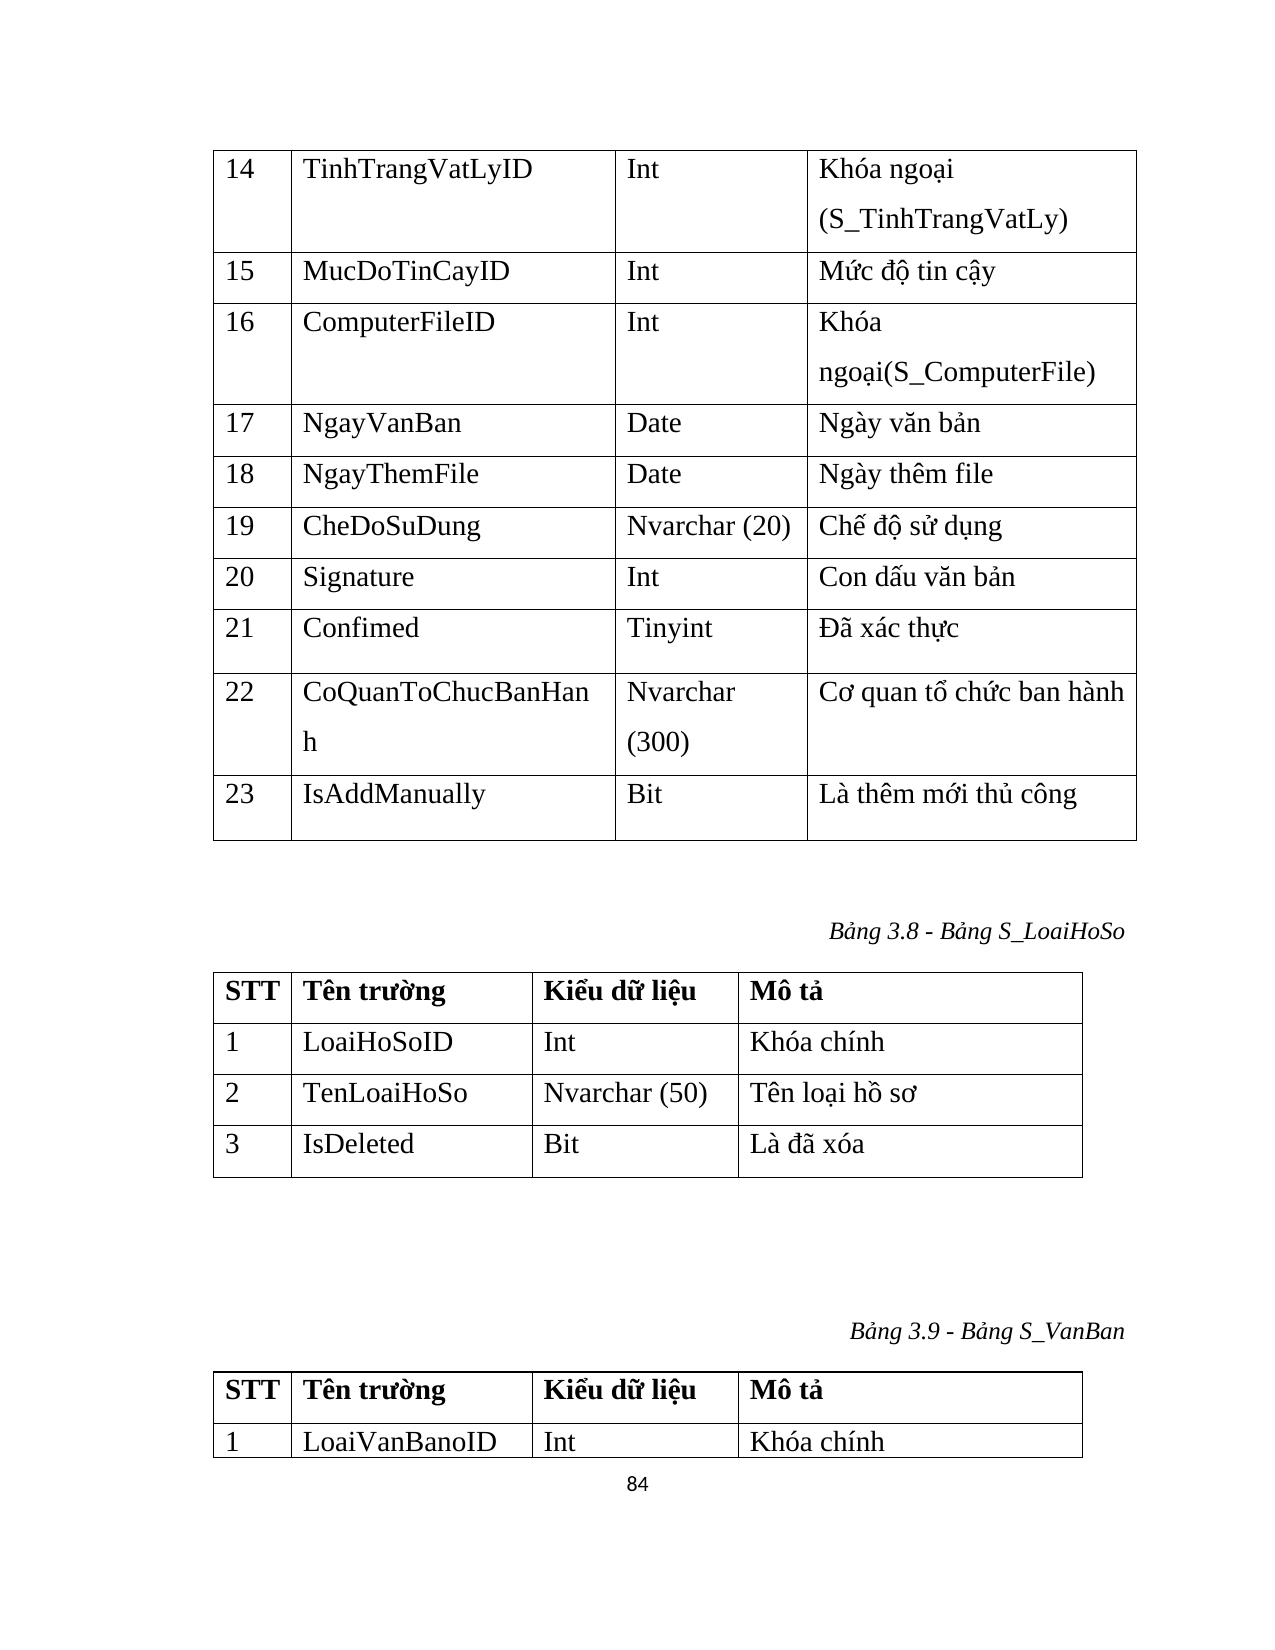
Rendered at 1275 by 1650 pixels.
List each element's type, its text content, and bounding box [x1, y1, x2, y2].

table_cell 20 [214, 559, 291, 609]
table_header Kiểu dữ liệu [533, 973, 738, 1023]
table_cell TenLoaiHoSo [292, 1075, 532, 1125]
table_cell Khóa ngoại(S_ComputerFile) [808, 304, 1136, 404]
table_cell Tên loại hồ sơ [739, 1075, 1082, 1125]
table_cell Int [533, 1424, 738, 1457]
table_cell Signature [292, 559, 615, 609]
table_header Tên trường [292, 973, 532, 1023]
table_cell Khóa chính [739, 1024, 1082, 1074]
table_cell ComputerFileID [292, 304, 615, 404]
table_cell Ngày văn bản [808, 405, 1136, 456]
table_cell 16 [214, 304, 291, 404]
table_cell Đã xác thực [808, 610, 1136, 673]
table_cell 19 [214, 508, 291, 558]
table_header STT [214, 1373, 291, 1423]
table_cell Con dấu văn bản [808, 559, 1136, 609]
table_header Mô tả [739, 1373, 1082, 1423]
table_cell Int [533, 1024, 738, 1074]
table_header Mô tả [739, 973, 1082, 1023]
table_cell LoaiVanBanoID [292, 1424, 532, 1457]
table_cell IsAddManually [292, 776, 615, 840]
table_cell Int [616, 304, 807, 404]
table_cell Int [616, 253, 807, 303]
table_cell Int [616, 559, 807, 609]
table_cell 22 [214, 674, 291, 775]
table_cell CoQuanToChucBanHanh [292, 674, 615, 775]
table_cell 18 [214, 457, 291, 507]
table_cell Cơ quan tổ chức ban hành [808, 674, 1136, 775]
table_cell Tinyint [616, 610, 807, 673]
table_cell Khóa ngoại (S_TinhTrangVatLy) [808, 151, 1136, 252]
text Bảng 3.8 - Bảng S_LoaiHoSo [150, 916, 1125, 945]
table_cell 1 [214, 1424, 291, 1457]
table_cell Mức độ tin cậy [808, 253, 1136, 303]
table_cell Date [616, 457, 807, 507]
table_cell 14 [214, 151, 291, 252]
table_cell Ngày thêm file [808, 457, 1136, 507]
table_cell Bit [616, 776, 807, 840]
table_cell Nvarchar (300) [616, 674, 807, 775]
table_cell 17 [214, 405, 291, 456]
table_cell CheDoSuDung [292, 508, 615, 558]
table_header Kiểu dữ liệu [533, 1373, 738, 1423]
table_cell NgayThemFile [292, 457, 615, 507]
table_cell 3 [214, 1126, 291, 1177]
table_cell 23 [214, 776, 291, 840]
table_cell Nvarchar (50) [533, 1075, 738, 1125]
table_header STT [214, 973, 291, 1023]
table_header Tên trường [292, 1373, 532, 1423]
table_cell TinhTrangVatLyID [292, 151, 615, 252]
table_cell Là đã xóa [739, 1126, 1082, 1177]
table_cell 21 [214, 610, 291, 673]
table_cell 1 [214, 1024, 291, 1074]
table_cell NgayVanBan [292, 405, 615, 456]
table_cell 15 [214, 253, 291, 303]
table_cell Khóa chính [739, 1424, 1082, 1457]
text Bảng 3.9 - Bảng S_VanBan [150, 1316, 1125, 1344]
table_cell LoaiHoSoID [292, 1024, 532, 1074]
table_cell Nvarchar (20) [616, 508, 807, 558]
table_cell Date [616, 405, 807, 456]
table_cell Là thêm mới thủ công [808, 776, 1136, 840]
table_cell Chế độ sử dụng [808, 508, 1136, 558]
table_cell 2 [214, 1075, 291, 1125]
table_cell MucDoTinCayID [292, 253, 615, 303]
table_cell Confimed [292, 610, 615, 673]
table_cell Bit [533, 1126, 738, 1177]
table_cell Int [616, 151, 807, 252]
table_cell IsDeleted [292, 1126, 532, 1177]
